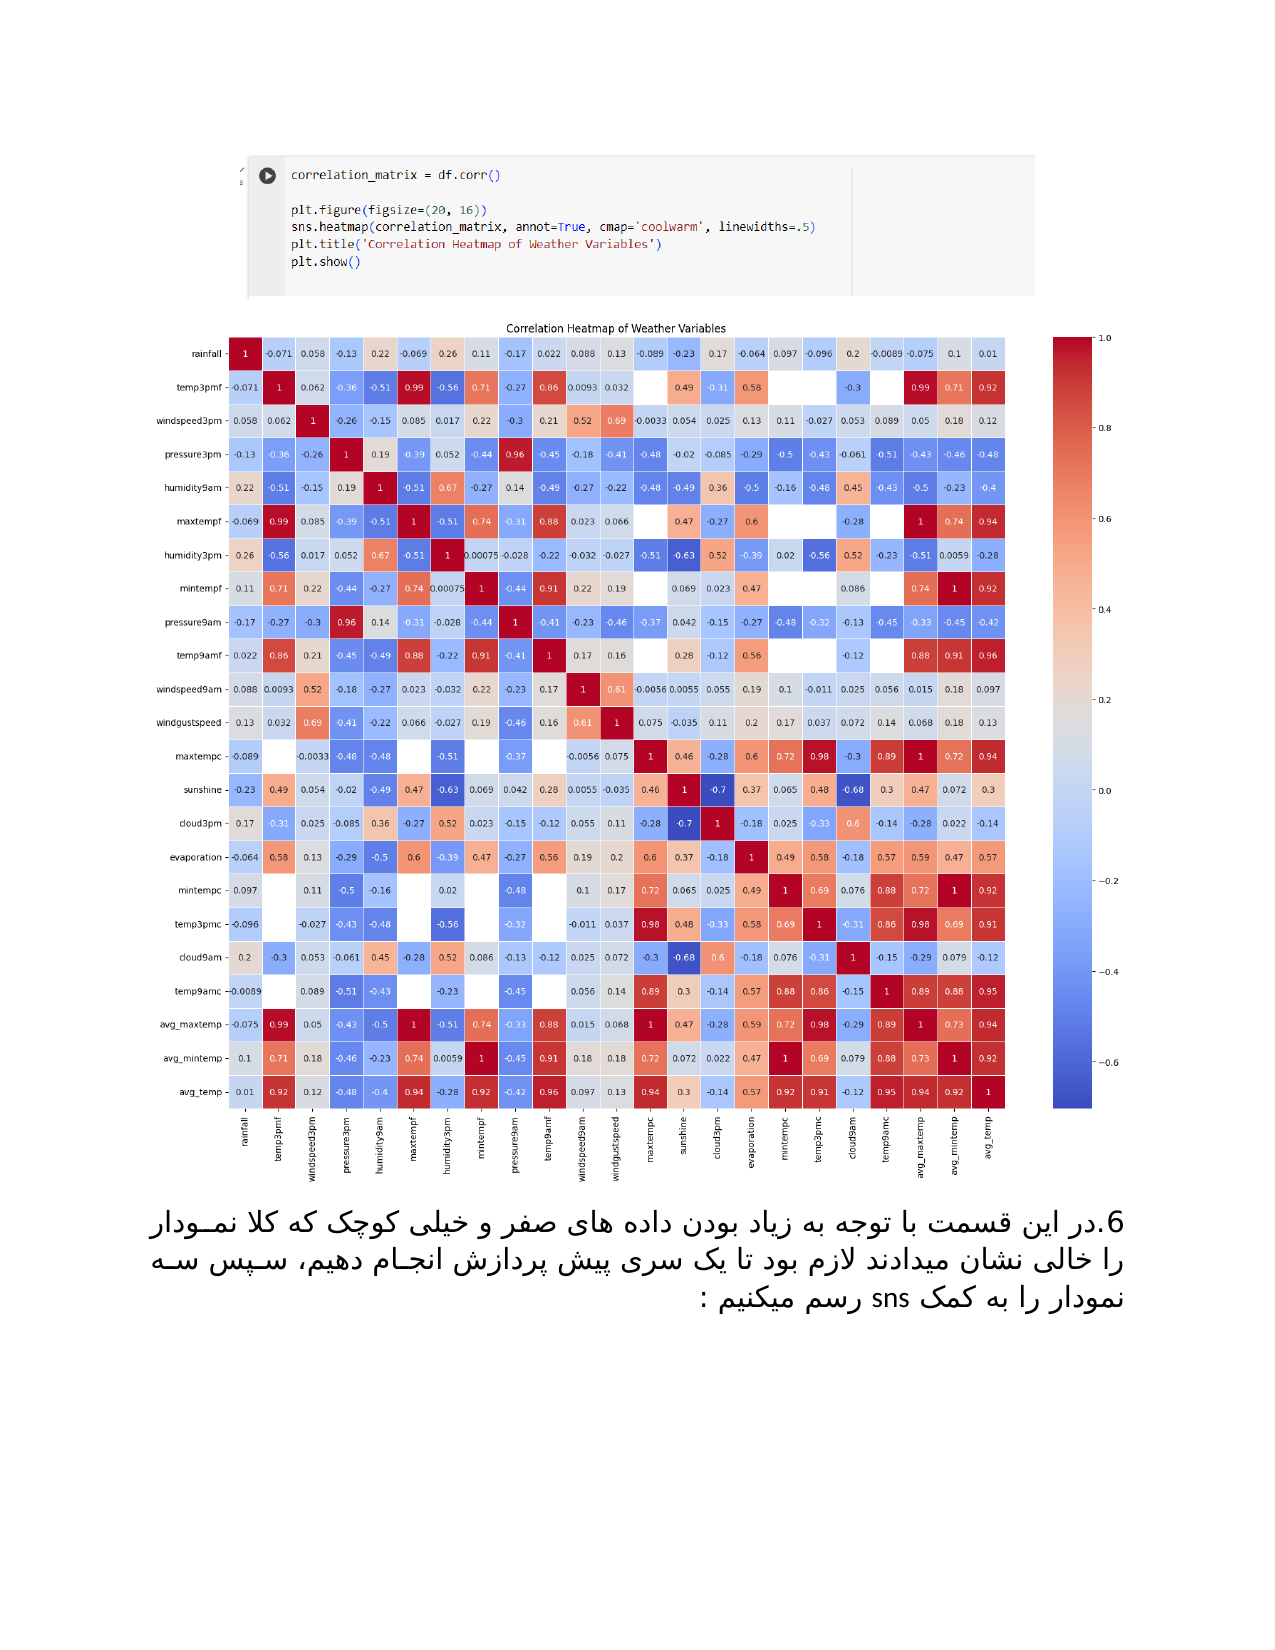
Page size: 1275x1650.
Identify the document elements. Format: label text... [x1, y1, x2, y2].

picture [150, 317, 1125, 1187]
picture [240, 150, 1035, 299]
text 6.در این قسمت با توجه به زیاد بودن داده های صفر و خیلی کوچک که کلا نمودار را خالی نشان میدادند لازم بود تا یک سری پیش پردازش انجام دهیم، سپس سه نمودار را به کمک sns رسم میکنیم : [150, 1206, 1125, 1314]
